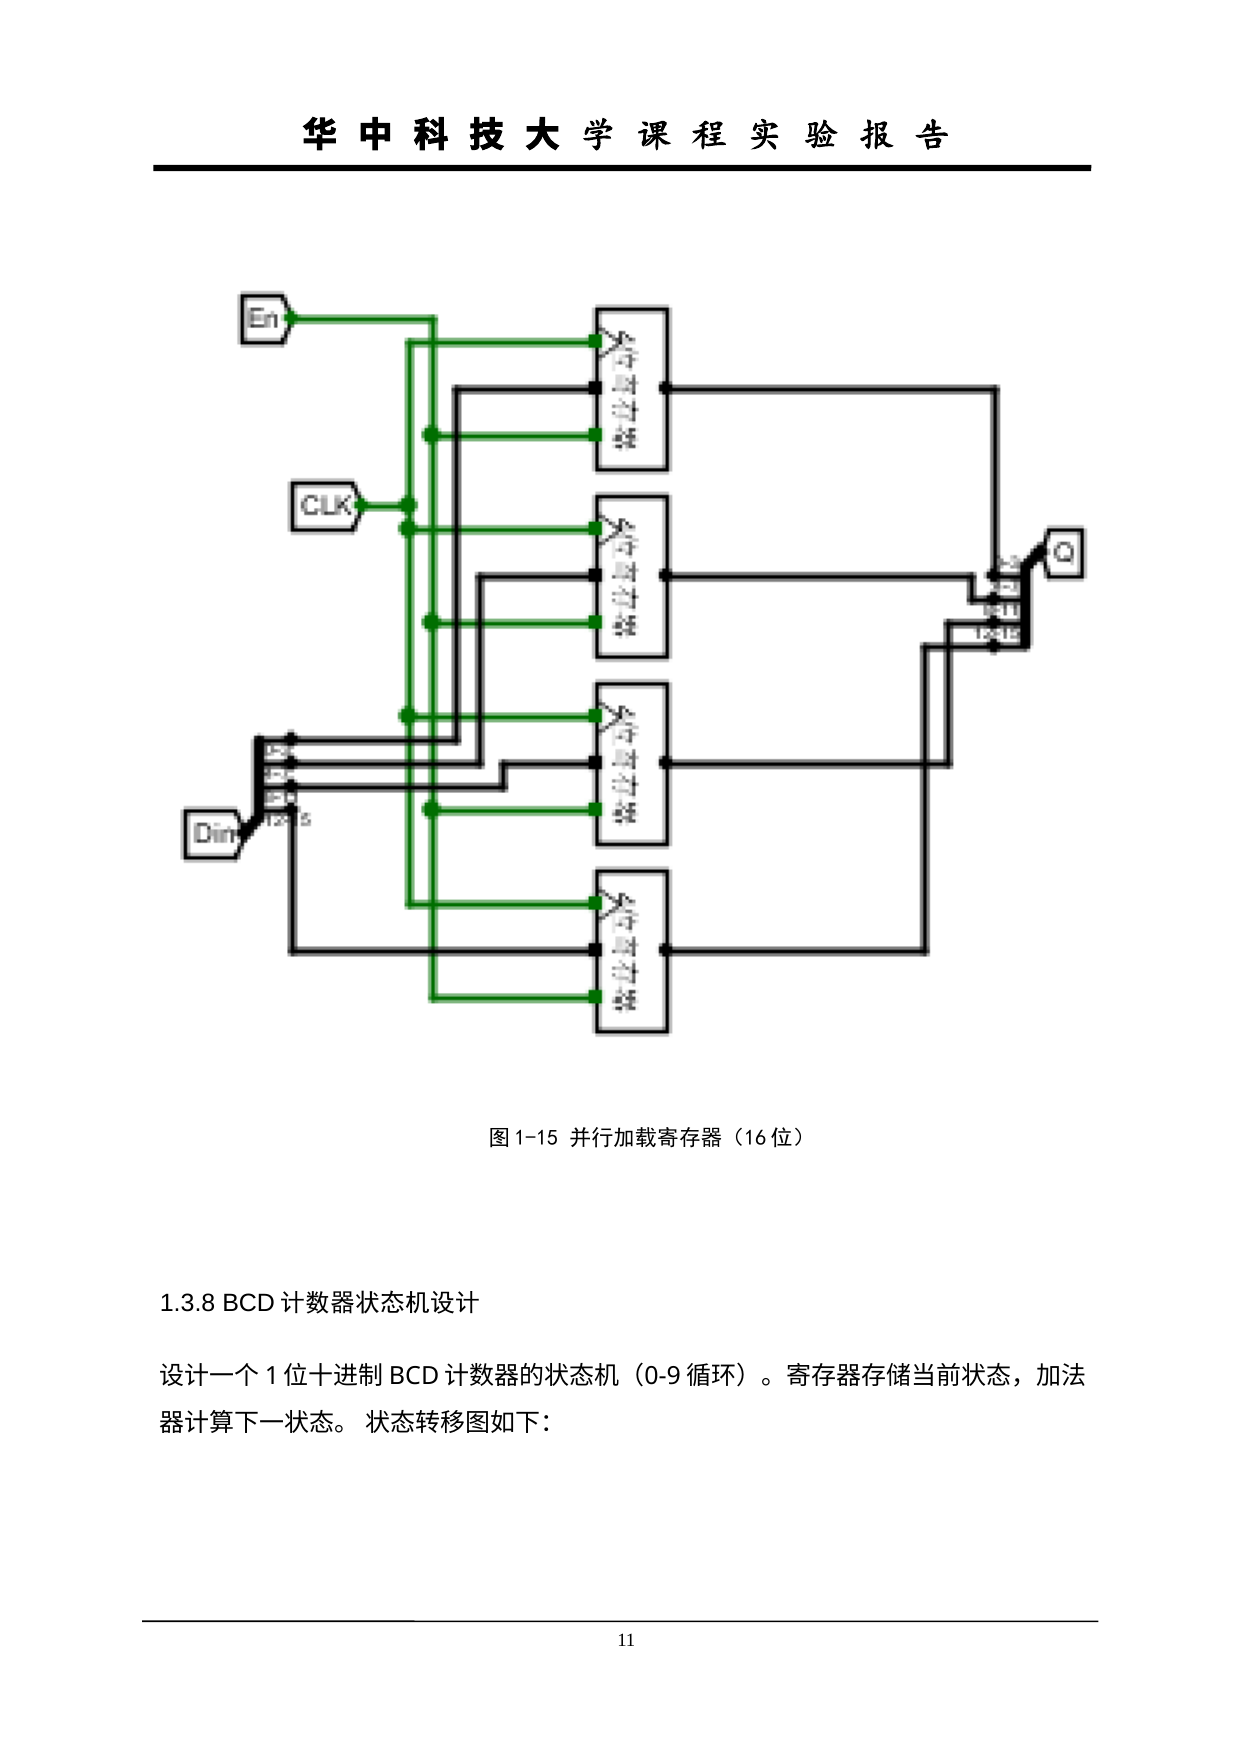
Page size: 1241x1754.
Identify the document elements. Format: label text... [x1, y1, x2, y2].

picture [159, 221, 1131, 1099]
text 图1-15 并行加载寄存器（16位） [159, 1124, 1093, 1149]
subtitle BCD计数器状态机设计 [159, 1278, 1093, 1326]
text 设计一个1位十进制BCD计数器的状态机（0-9循环）。寄存器存储当前状态，加法器计算下一状态。 状态转移图如下： [159, 1349, 1093, 1445]
